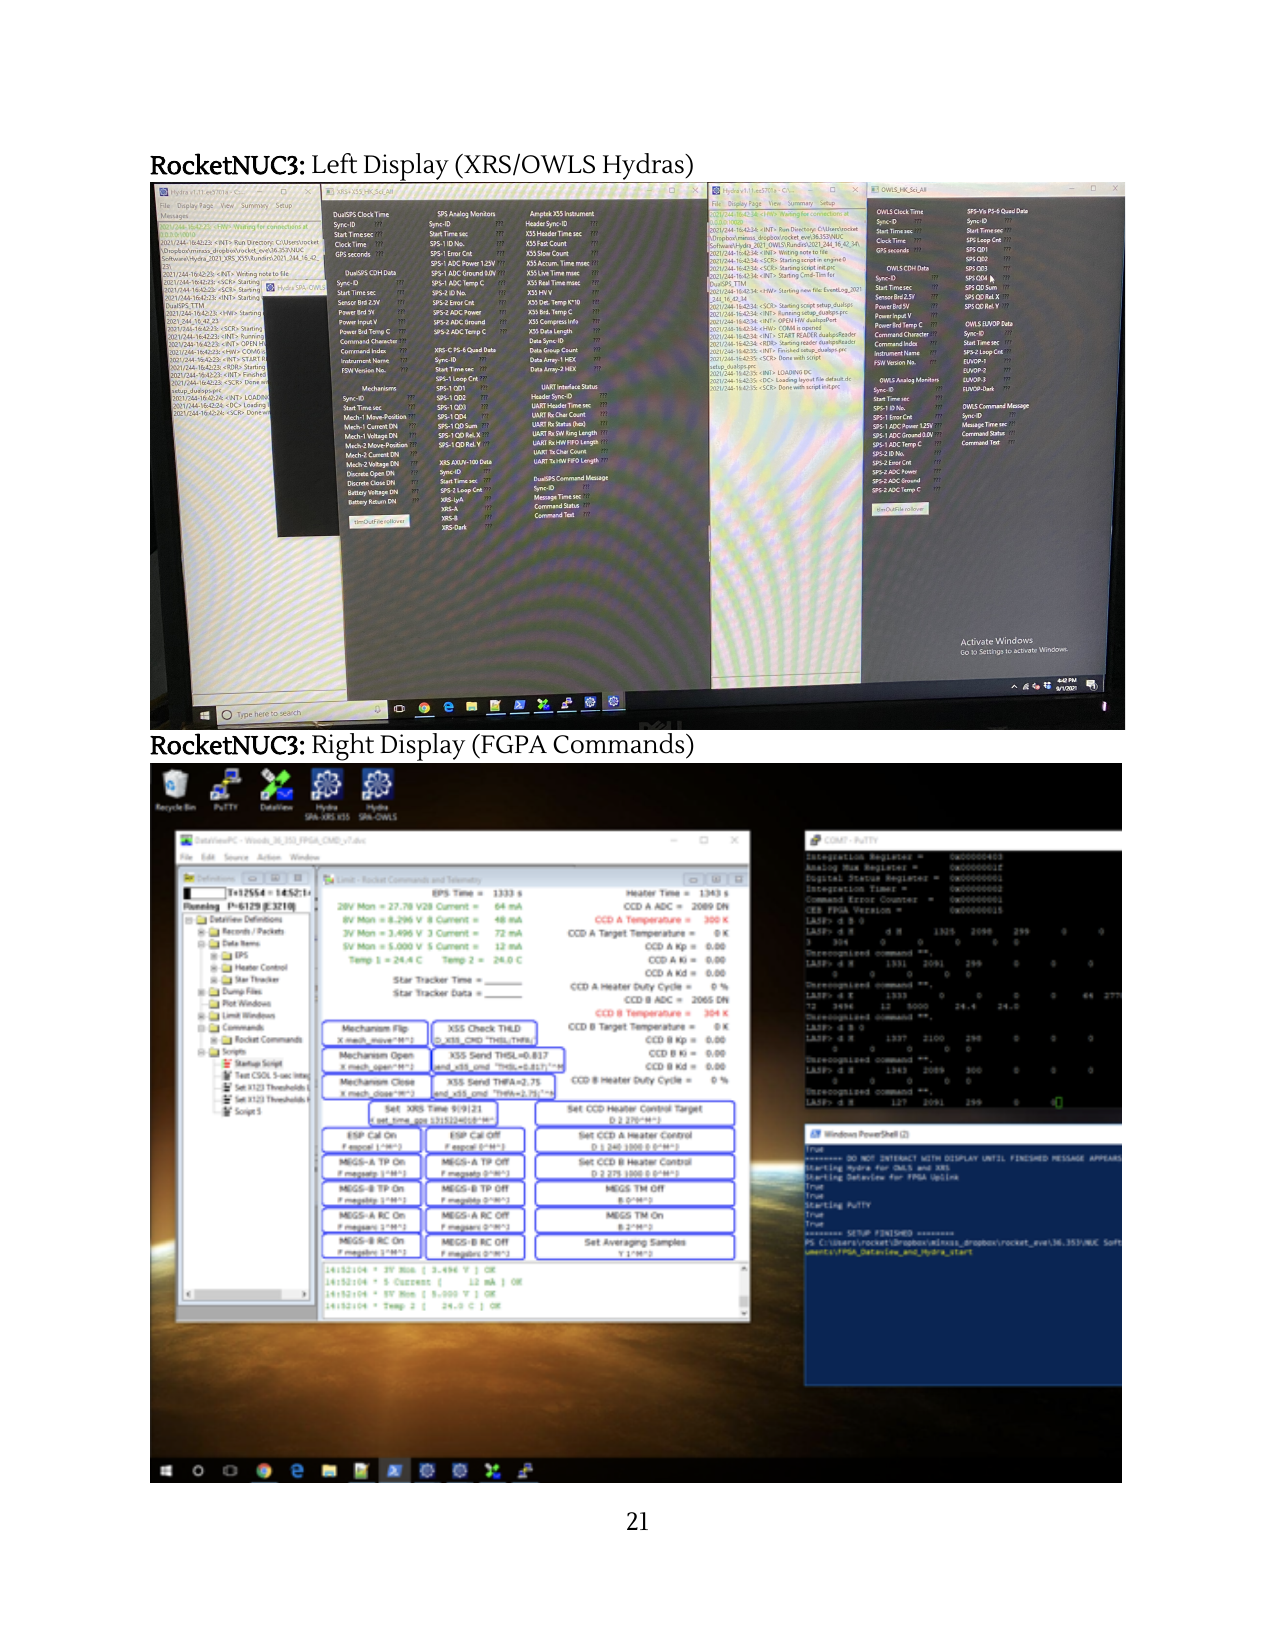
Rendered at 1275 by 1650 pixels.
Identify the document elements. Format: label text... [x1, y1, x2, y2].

text RocketNUC3: Right Display (FGPA Commands) [150, 730, 1125, 762]
picture [150, 762, 1125, 1483]
picture [150, 182, 1125, 730]
text RocketNUC3: Left Display (XRS/OWLS Hydras) [150, 150, 1125, 182]
